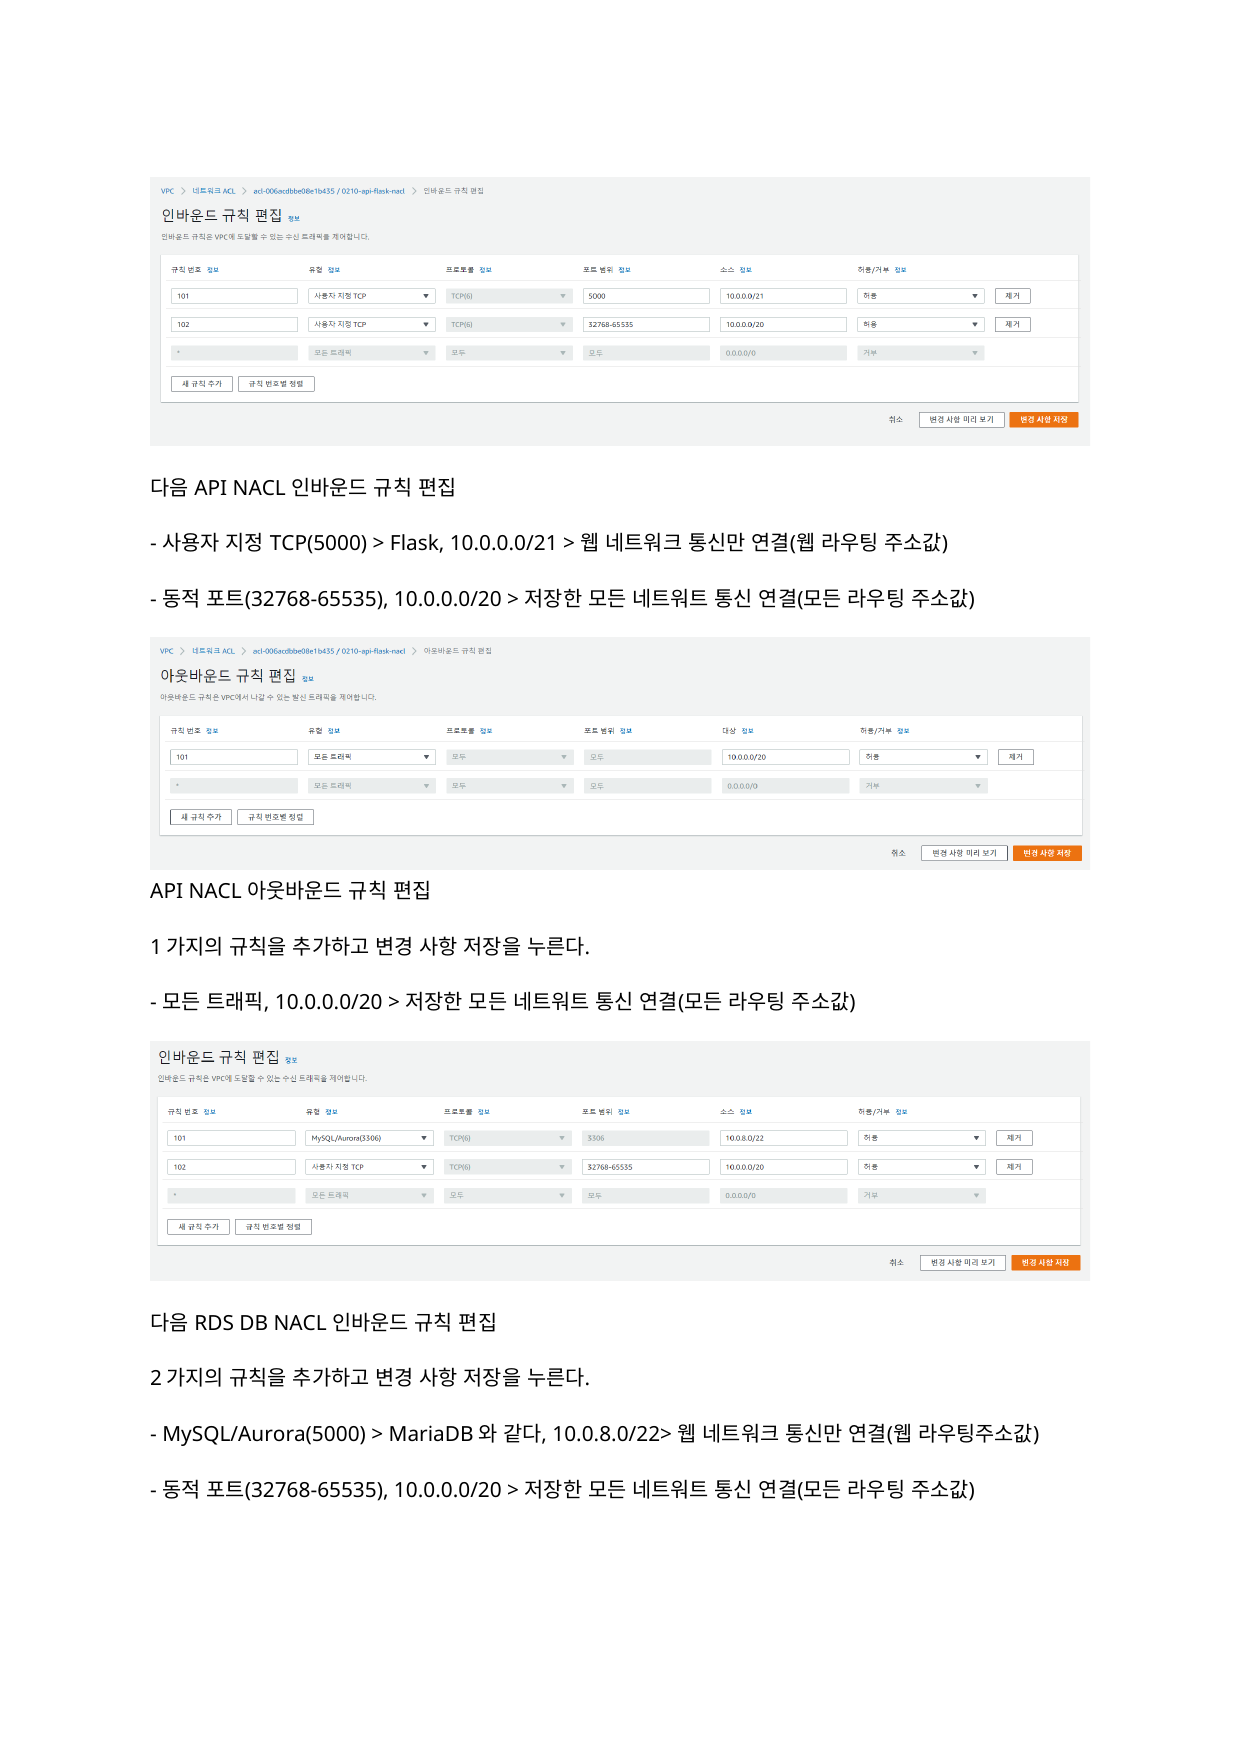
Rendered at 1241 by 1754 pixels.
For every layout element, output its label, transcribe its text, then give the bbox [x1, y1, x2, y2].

text - 동적 포트(32768-65535), 10.0.0.0/20 > 저장한 모든 네트워트 통신 연결(모든 라우팅 주소값) [150, 582, 1090, 613]
picture [150, 637, 1091, 870]
text 다음 API NACL 인바운드 규칙 편집 [150, 471, 1090, 501]
text - 모든 트래픽, 10.0.0.0/20 > 저장한 모든 네트워트 통신 연결(모든 라우팅 주소값) [150, 986, 1090, 1016]
text - 사용자 지정 TCP(5000) > Flask, 10.0.0.0/21 > 웹 네트워크 통신만 연결(웹 라우팅 주소값) [150, 527, 1090, 557]
text - 동적 포트(32768-65535), 10.0.0.0/20 > 저장한 모든 네트워트 통신 연결(모든 라우팅 주소값) [150, 1473, 1090, 1503]
text 다음 RDS DB NACL 인바운드 규칙 편집 [150, 1306, 1090, 1336]
text - MySQL/Aurora(5000) > MariaDB와 같다, 10.0.8.0/22> 웹 네트워크 통신만 연결(웹 라우팅주소값) [150, 1417, 1090, 1447]
picture [150, 177, 1091, 446]
text 2가지의 규칙을 추가하고 변경 사항 저장을 누른다. [150, 1362, 1090, 1392]
text 1가지의 규칙을 추가하고 변경 사항 저장을 누른다. [150, 930, 1090, 960]
text API NACL 아웃바운드 규칙 편집 [150, 870, 1090, 904]
picture [150, 1041, 1091, 1281]
